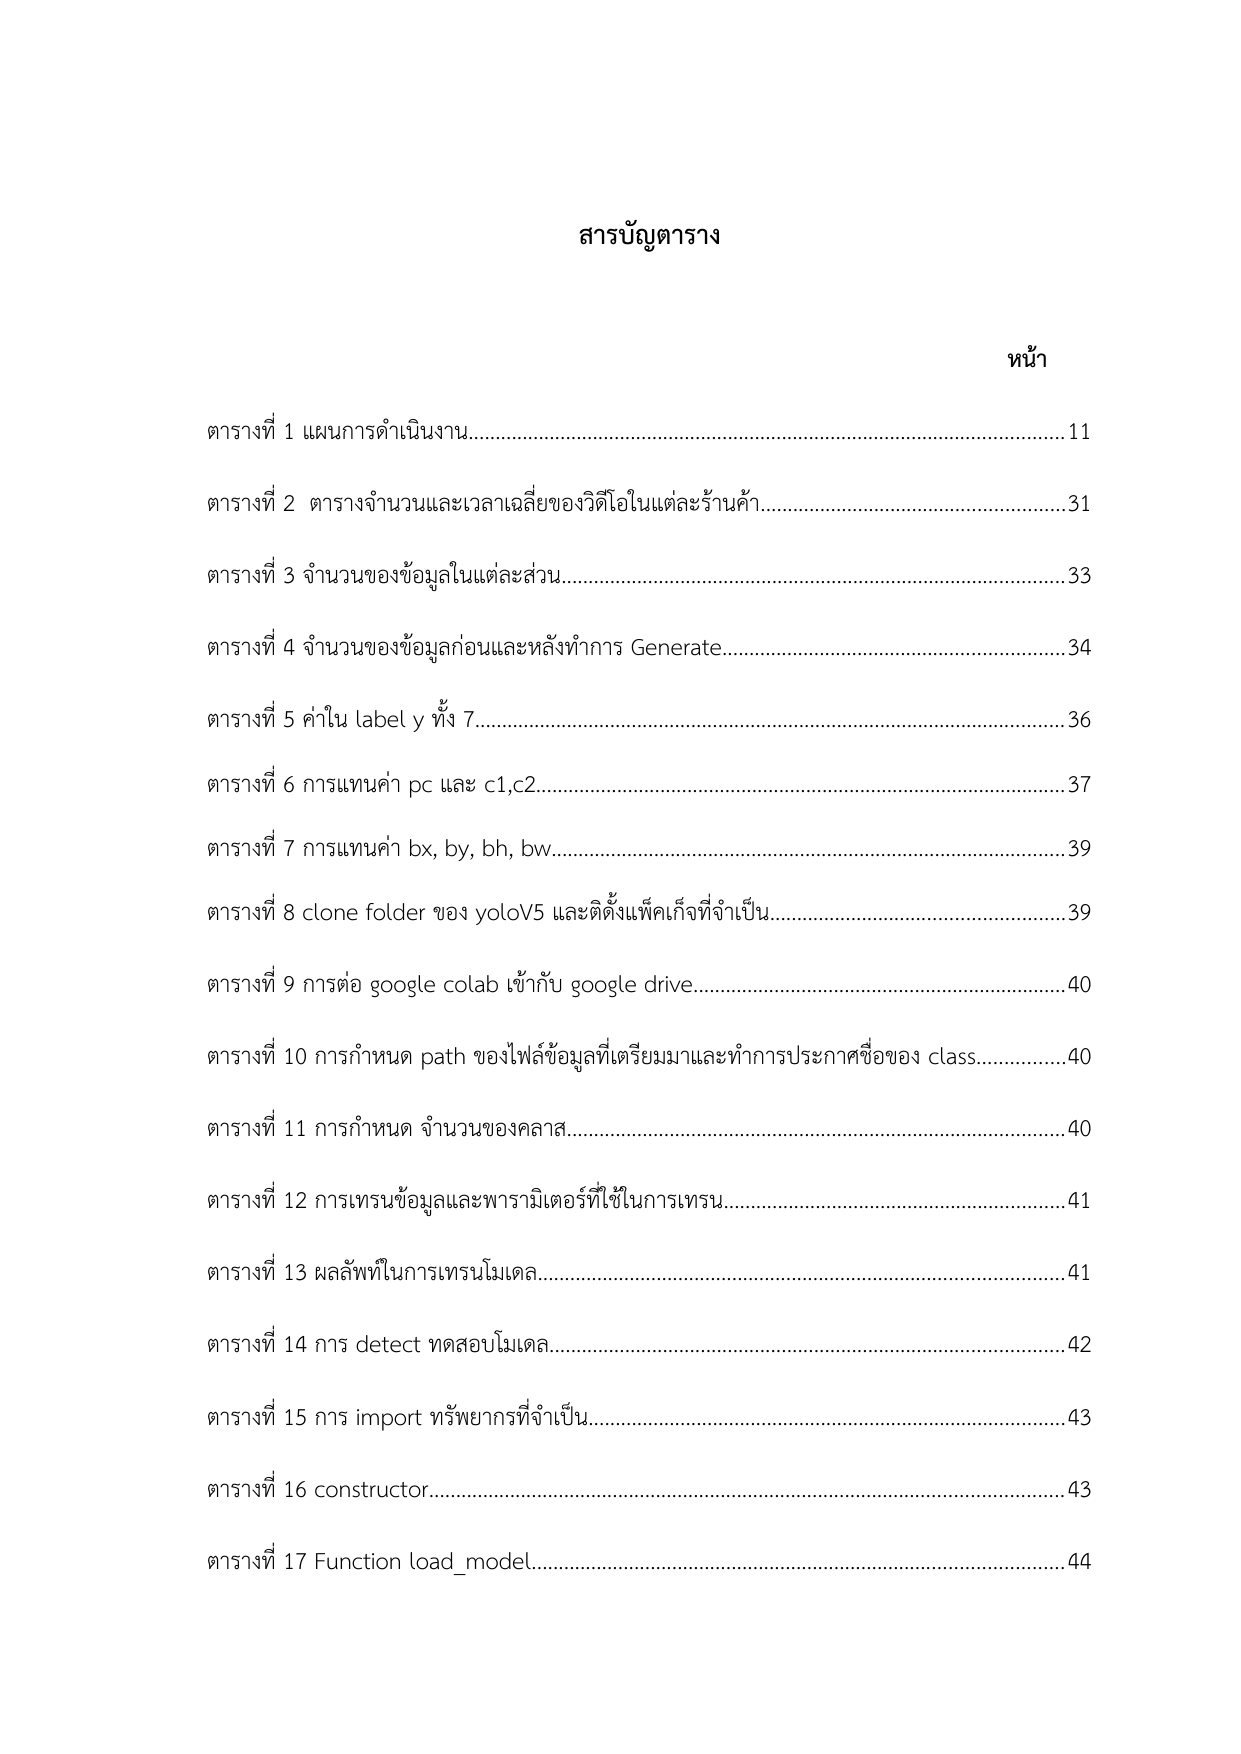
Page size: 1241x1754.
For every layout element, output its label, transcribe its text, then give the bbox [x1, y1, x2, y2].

text ตารางที่ 8 clone folder ของ yoloV5 และติดั้งแพ็คเก็จที่จำเป็น 39 [207, 891, 1092, 936]
text ตารางที่ 11 การกำหนด จำนวนของคลาส 40 [207, 1107, 1092, 1152]
text ตารางที่ 17 Function load_model 44 [207, 1540, 1092, 1584]
text ตารางที่ 7 การแทนค่า bx, by, bh, bw 39 [207, 827, 1092, 864]
text ตารางที่ 12 การเทรนข้อมูลและพารามิเตอร์ที่ใช้ในการเทรน 41 [207, 1179, 1092, 1224]
text ตารางที่ 13 ผลลัพท์ในการเทรนโมเดล 41 [207, 1251, 1092, 1296]
text ตารางที่ 6 การแทนค่า pc และ c1,c2 37 [207, 763, 1092, 800]
text ตารางที่ 10 การกำหนด path ของไฟล์ข้อมูลที่เตรียมมาและทำการประกาศชื่อของ class 40 [207, 1035, 1092, 1080]
text หน้า [282, 294, 1092, 383]
text สารบัญตาราง [207, 212, 1092, 262]
text ตารางที่ 5 ค่าใน label y ทั้ง 7 36 [207, 698, 1092, 736]
text ตารางที่ 2 ตารางจำนวนและเวลาเฉลี่ยของวิดีโอในแต่ละร้านค้า 31 [207, 482, 1092, 527]
text ตารางที่ 1 แผนการดำเนินงาน 11 [207, 410, 1092, 455]
text ตารางที่ 14 การ detect ทดสอบโมเดล 42 [207, 1323, 1092, 1368]
text ตารางที่ 9 การต่อ google colab เข้ากับ google drive 40 [207, 963, 1092, 1008]
text ตารางที่ 3 จำนวนของข้อมูลในแต่ละส่วน 33 [207, 554, 1092, 599]
text ตารางที่ 15 การ import ทรัพยากรที่จำเป็น 43 [207, 1396, 1092, 1440]
text ตารางที่ 16 constructor 43 [207, 1468, 1092, 1512]
text ตารางที่ 4 จำนวนของข้อมูลก่อนและหลังทำการ Generate 34 [207, 626, 1092, 671]
